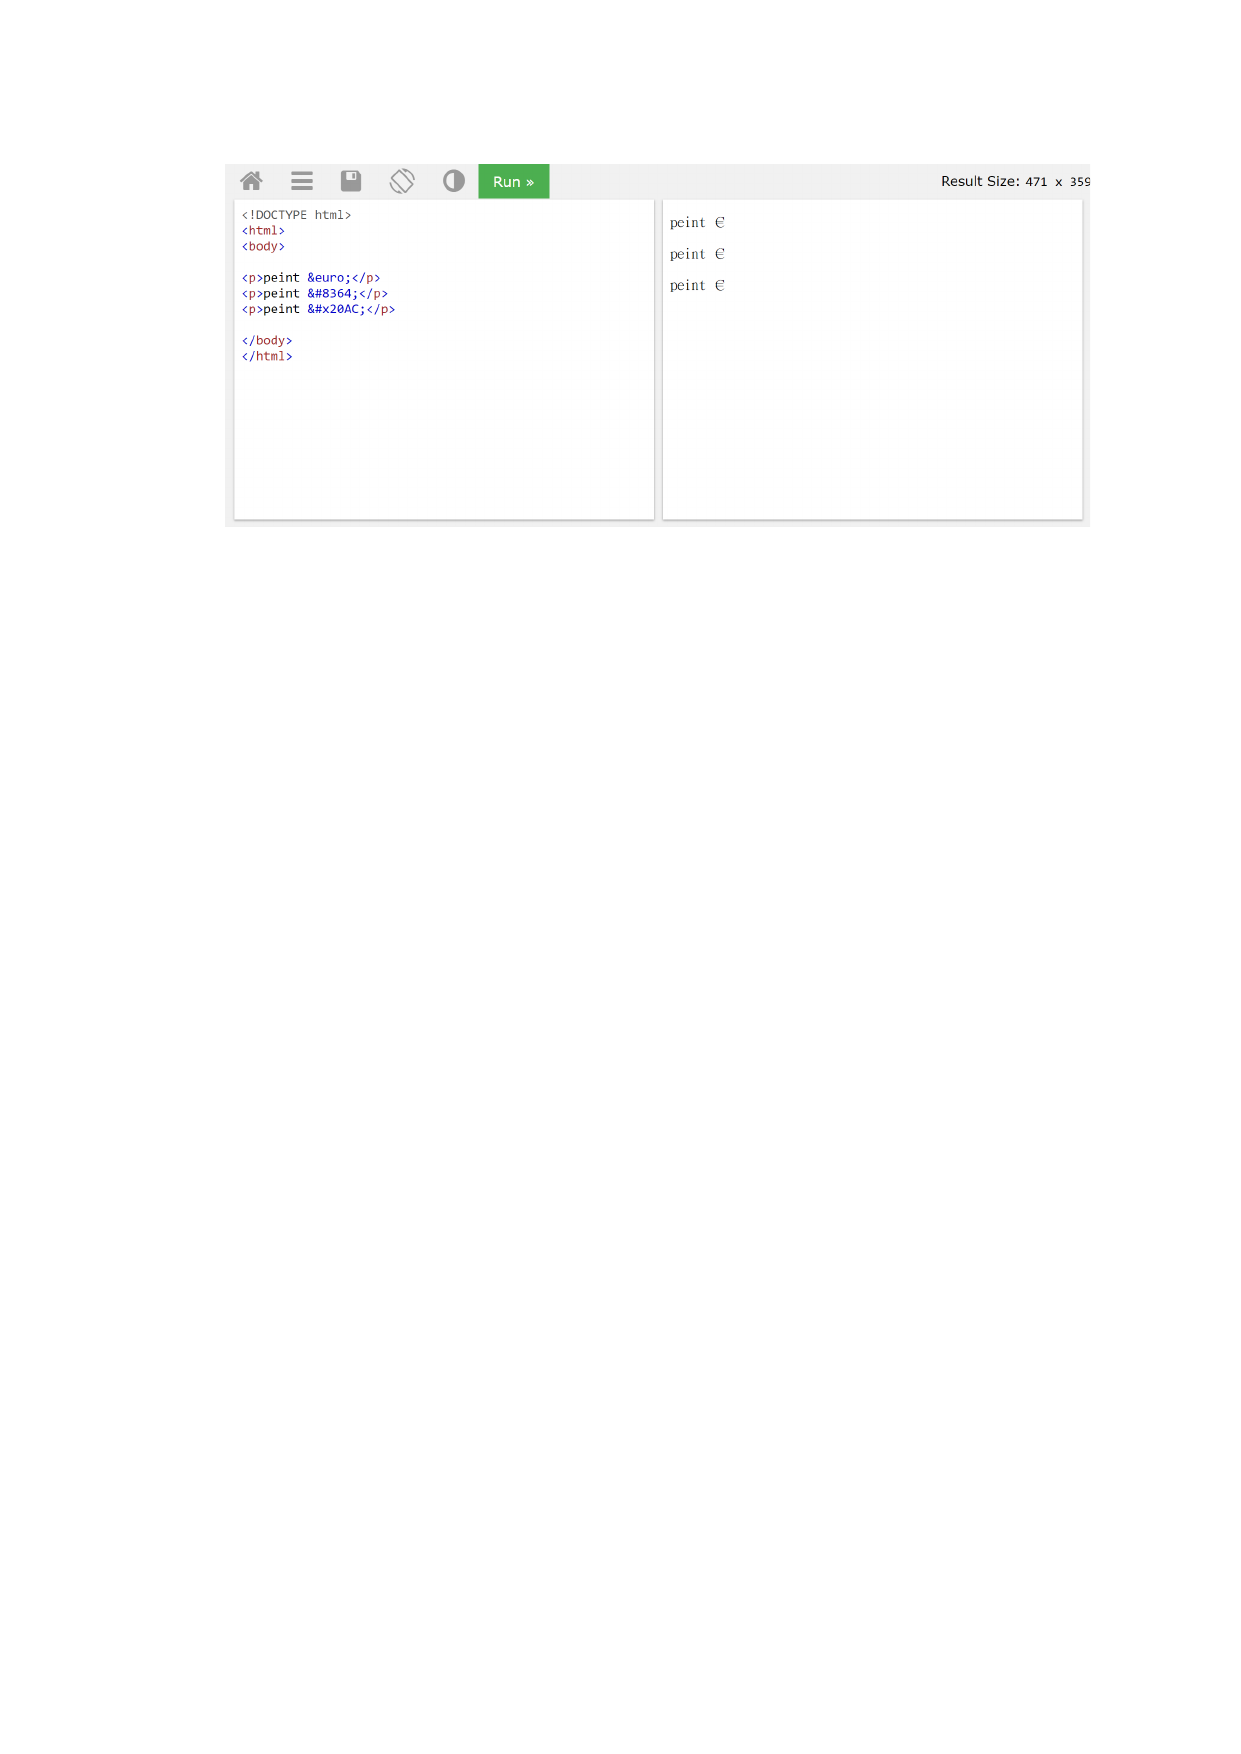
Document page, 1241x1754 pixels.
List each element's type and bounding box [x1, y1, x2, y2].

picture [225, 164, 1091, 527]
